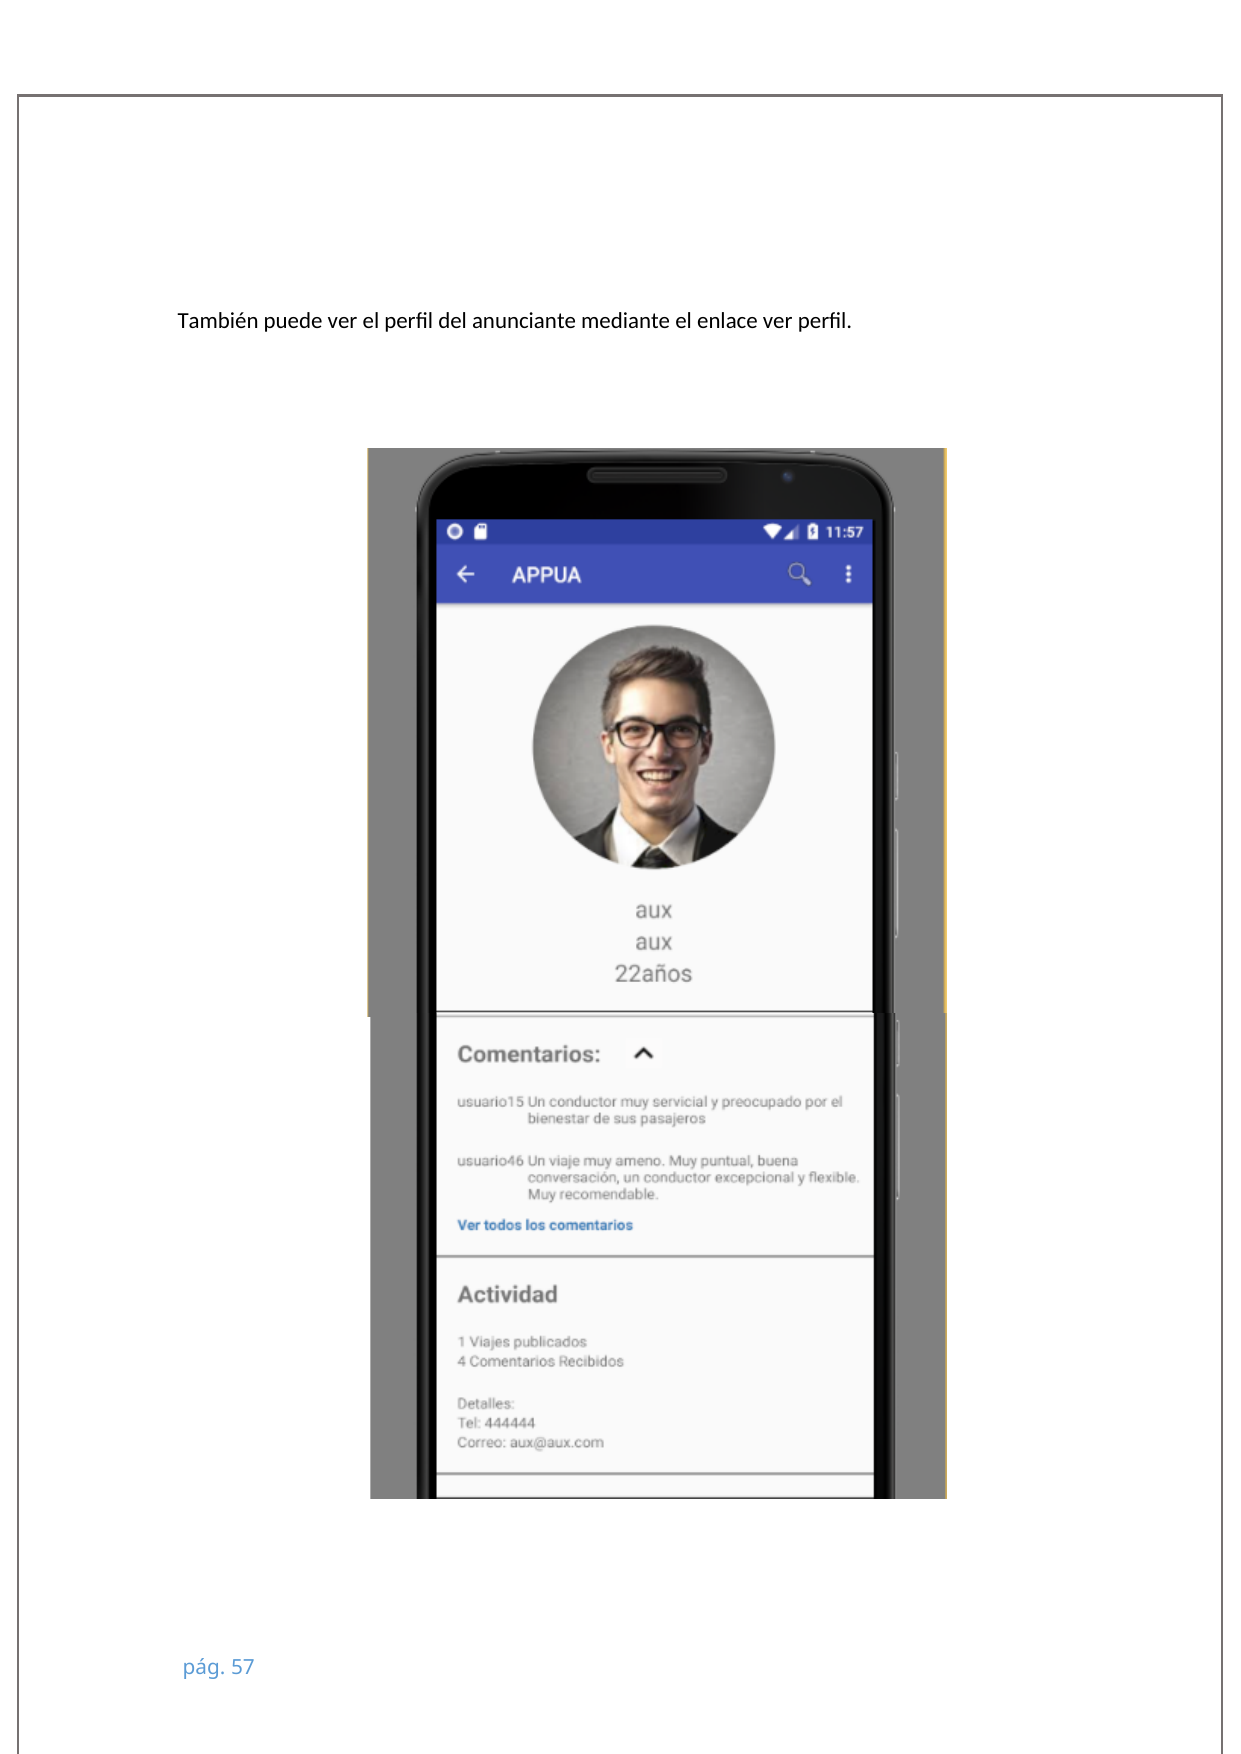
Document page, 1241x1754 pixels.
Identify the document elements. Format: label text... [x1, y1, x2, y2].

text También puede ver el perfil del anunciante mediante el enlace ver perfil. [177, 307, 1063, 335]
picture [367, 448, 947, 1499]
